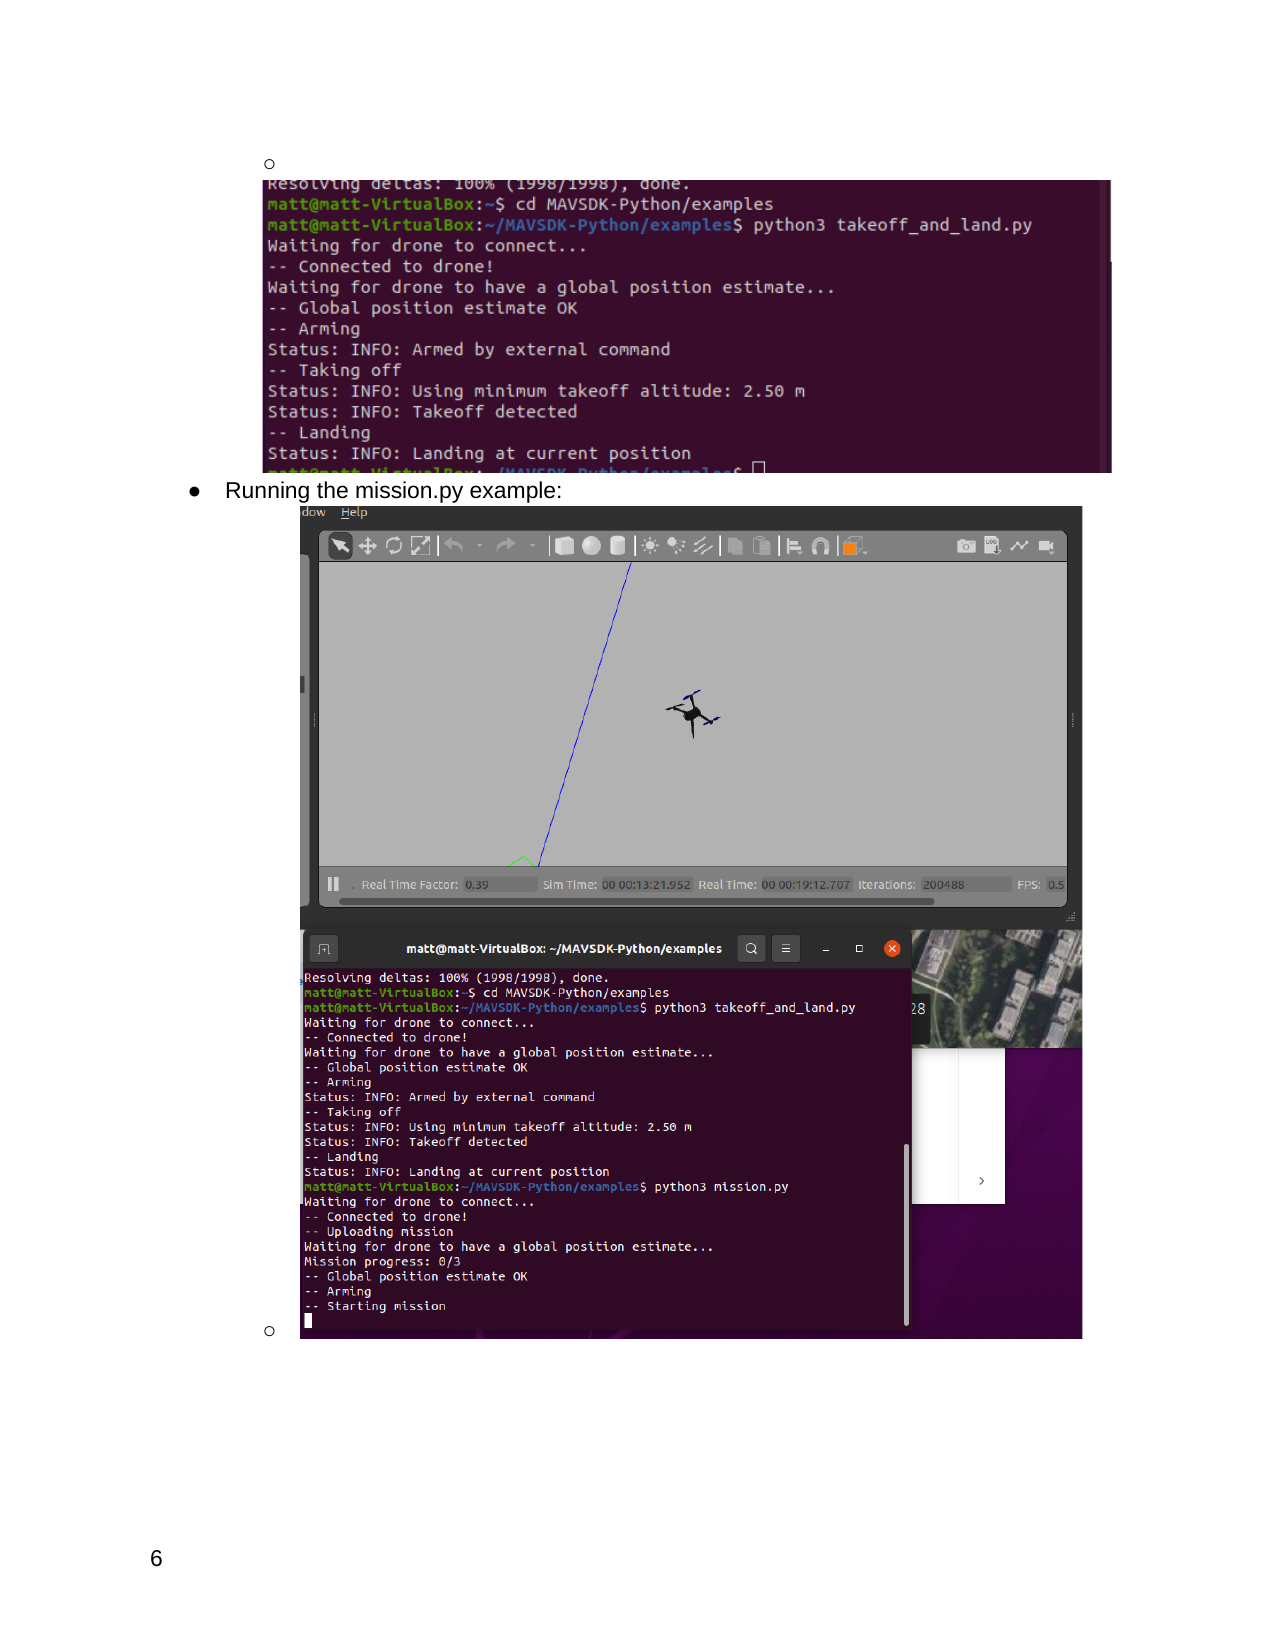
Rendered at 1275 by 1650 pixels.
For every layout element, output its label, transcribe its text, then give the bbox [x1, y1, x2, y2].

picture [300, 506, 1083, 1339]
picture [262, 180, 1112, 473]
list Running the mission.py example: [187, 477, 1125, 503]
